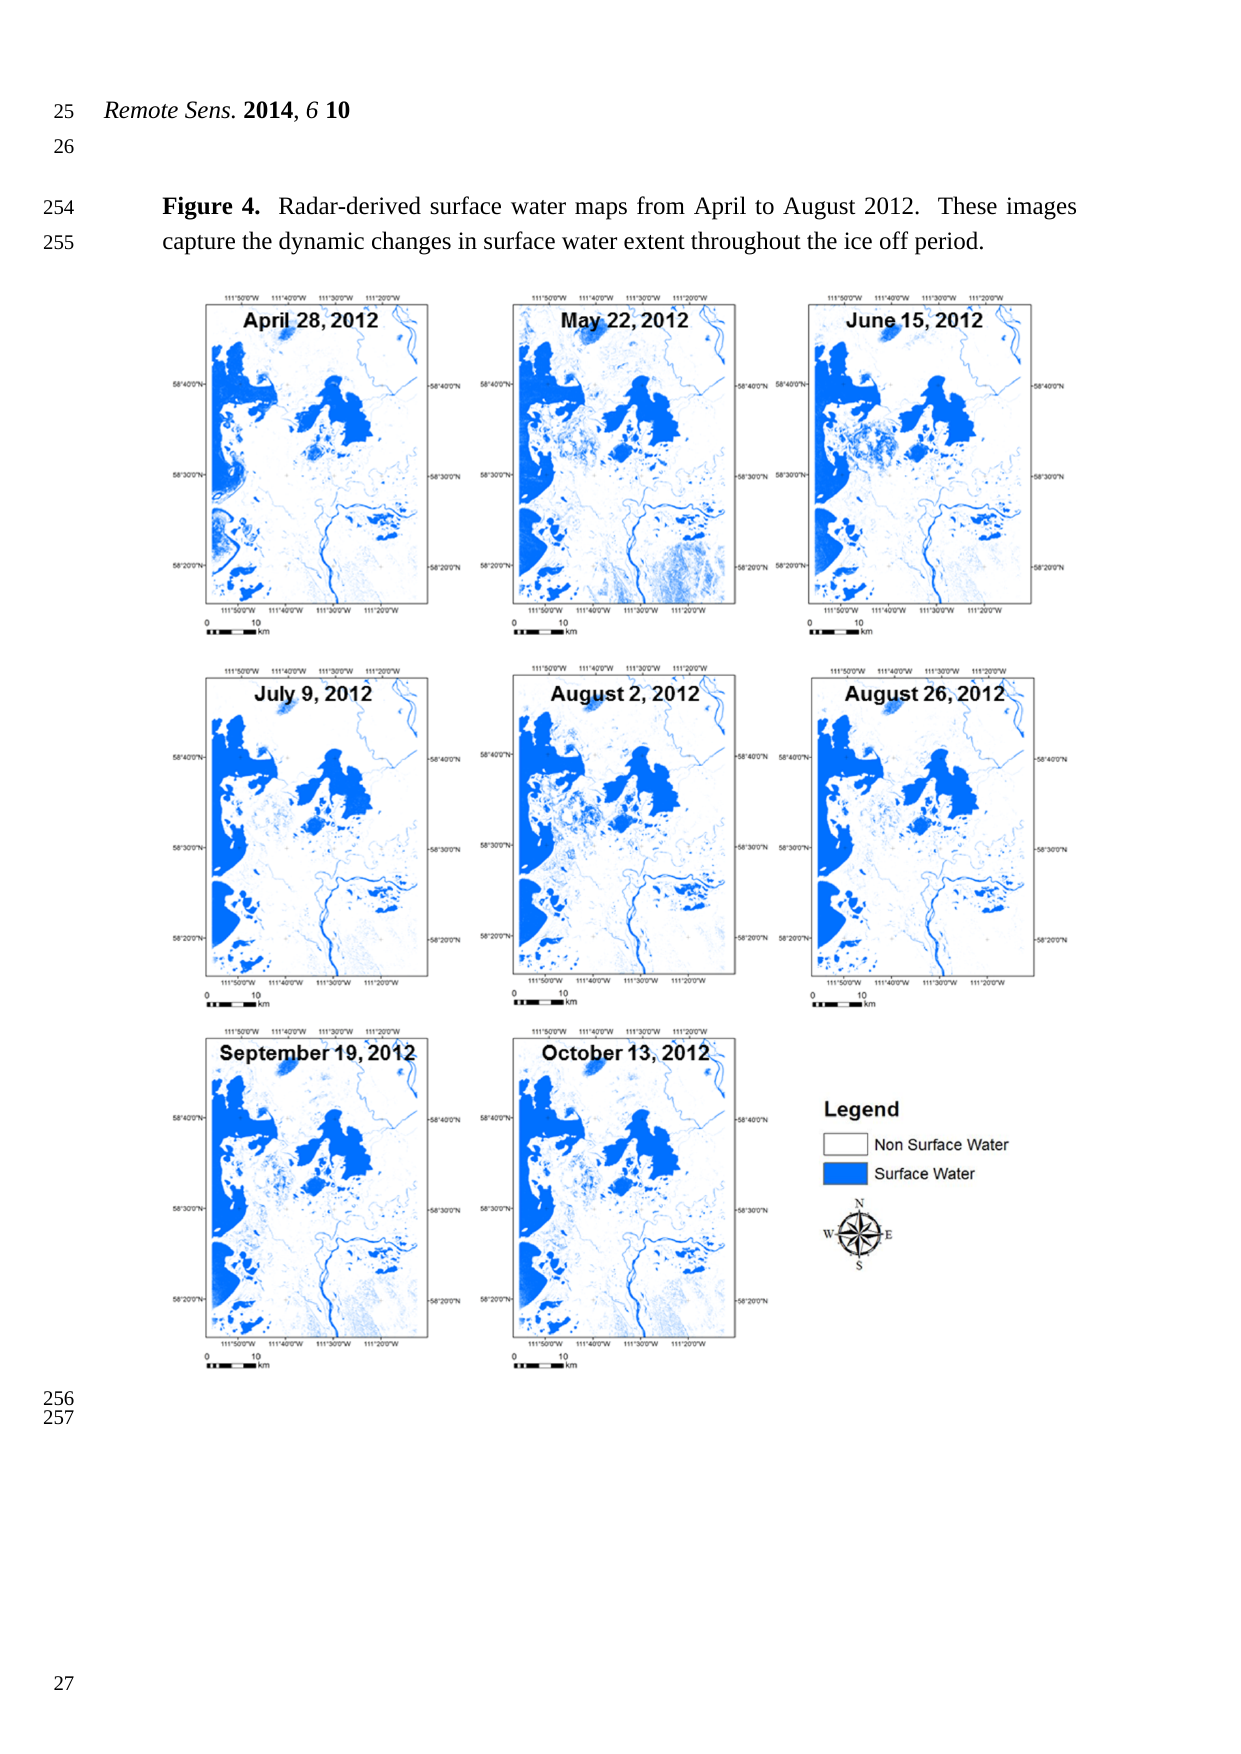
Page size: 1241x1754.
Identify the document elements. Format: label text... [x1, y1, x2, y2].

text Figure 4. Radar-derived surface water maps from April to August 2012. These images capture the dynamic changes in surface water extent throughout the ice off period. [162, 184, 1078, 255]
picture [160, 280, 1080, 1406]
